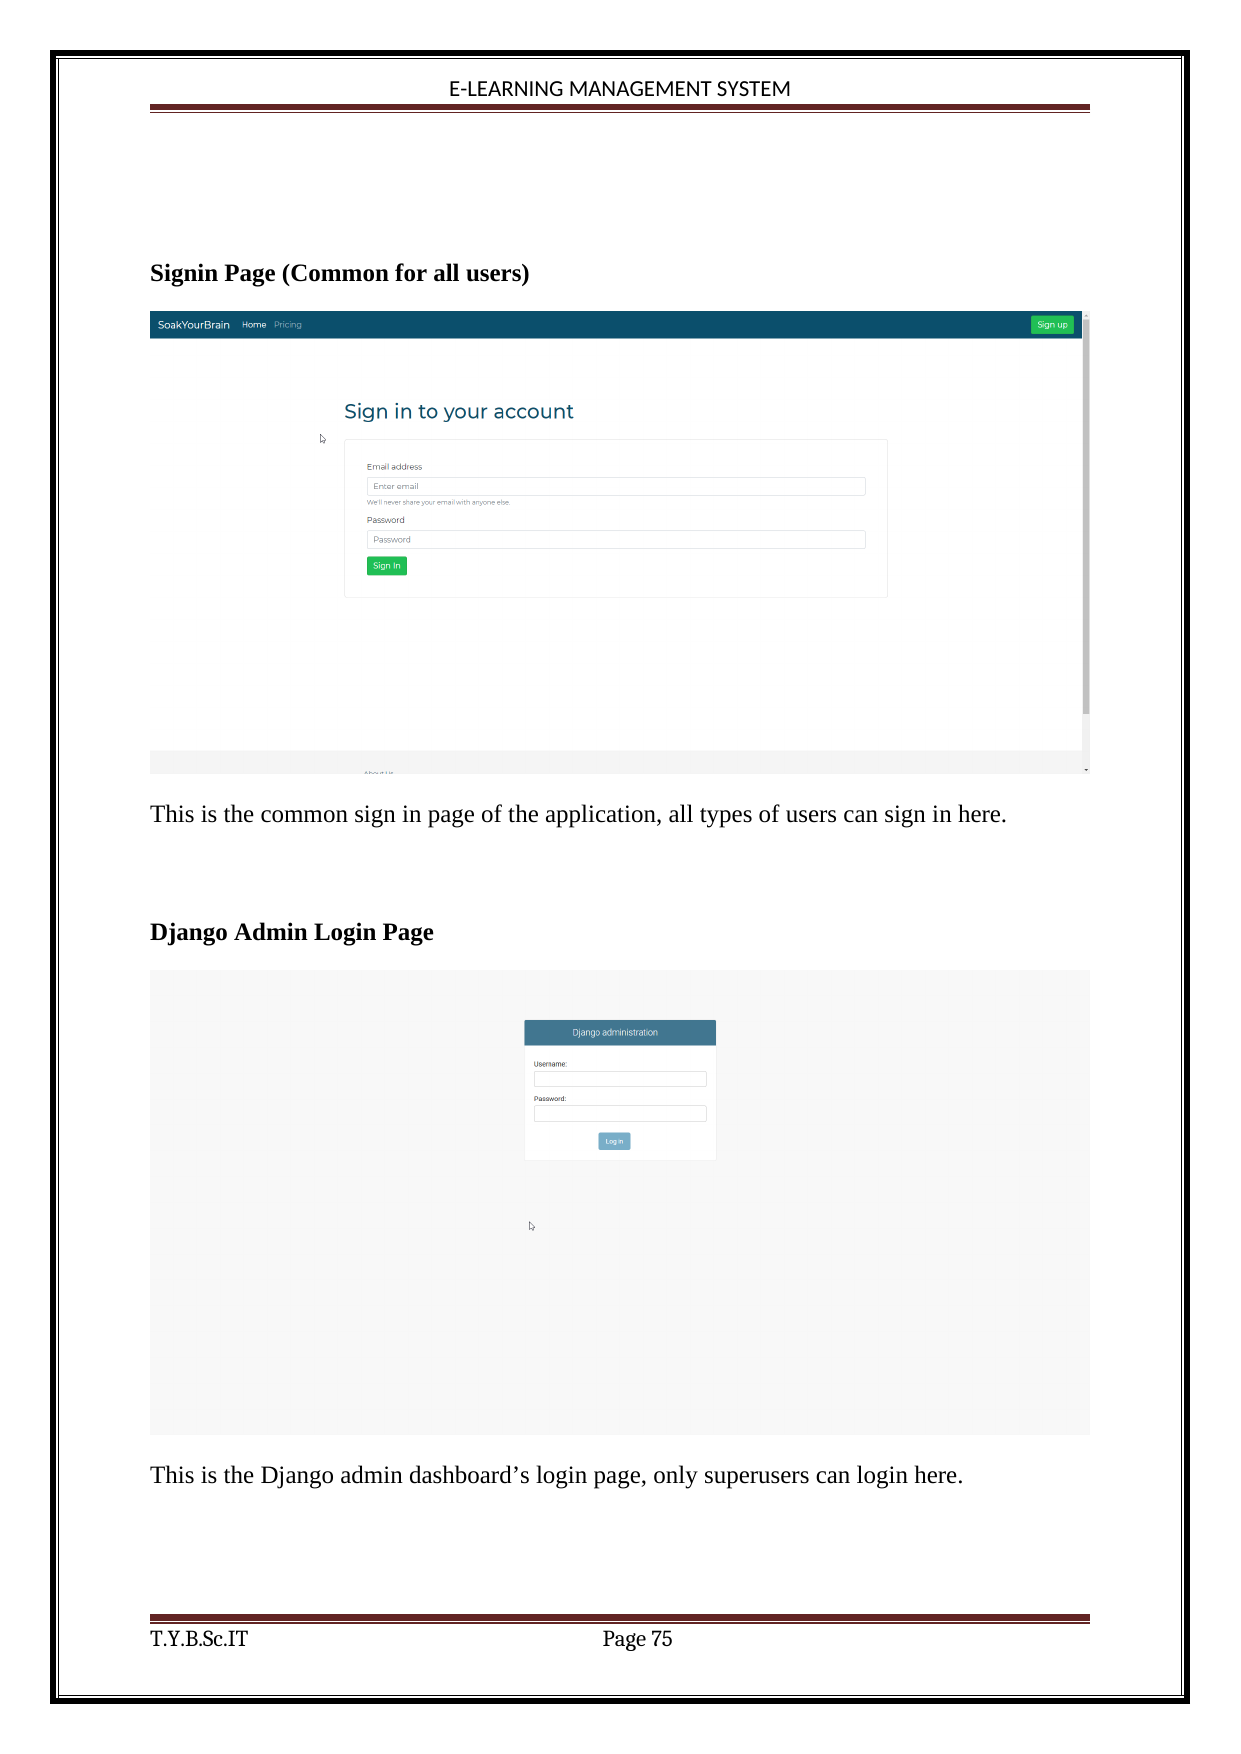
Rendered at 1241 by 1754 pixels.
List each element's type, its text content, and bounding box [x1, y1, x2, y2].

picture [150, 311, 1090, 774]
text Signin Page (Common for all users) [150, 258, 1090, 286]
text This is the common sign in page of the application, all types of users can sign in here. [150, 799, 1090, 828]
picture [150, 970, 1090, 1435]
text Django Admin Login Page [150, 917, 1090, 946]
text This is the Django admin dashboard’s login page, only superusers can login here. [150, 1460, 1090, 1489]
